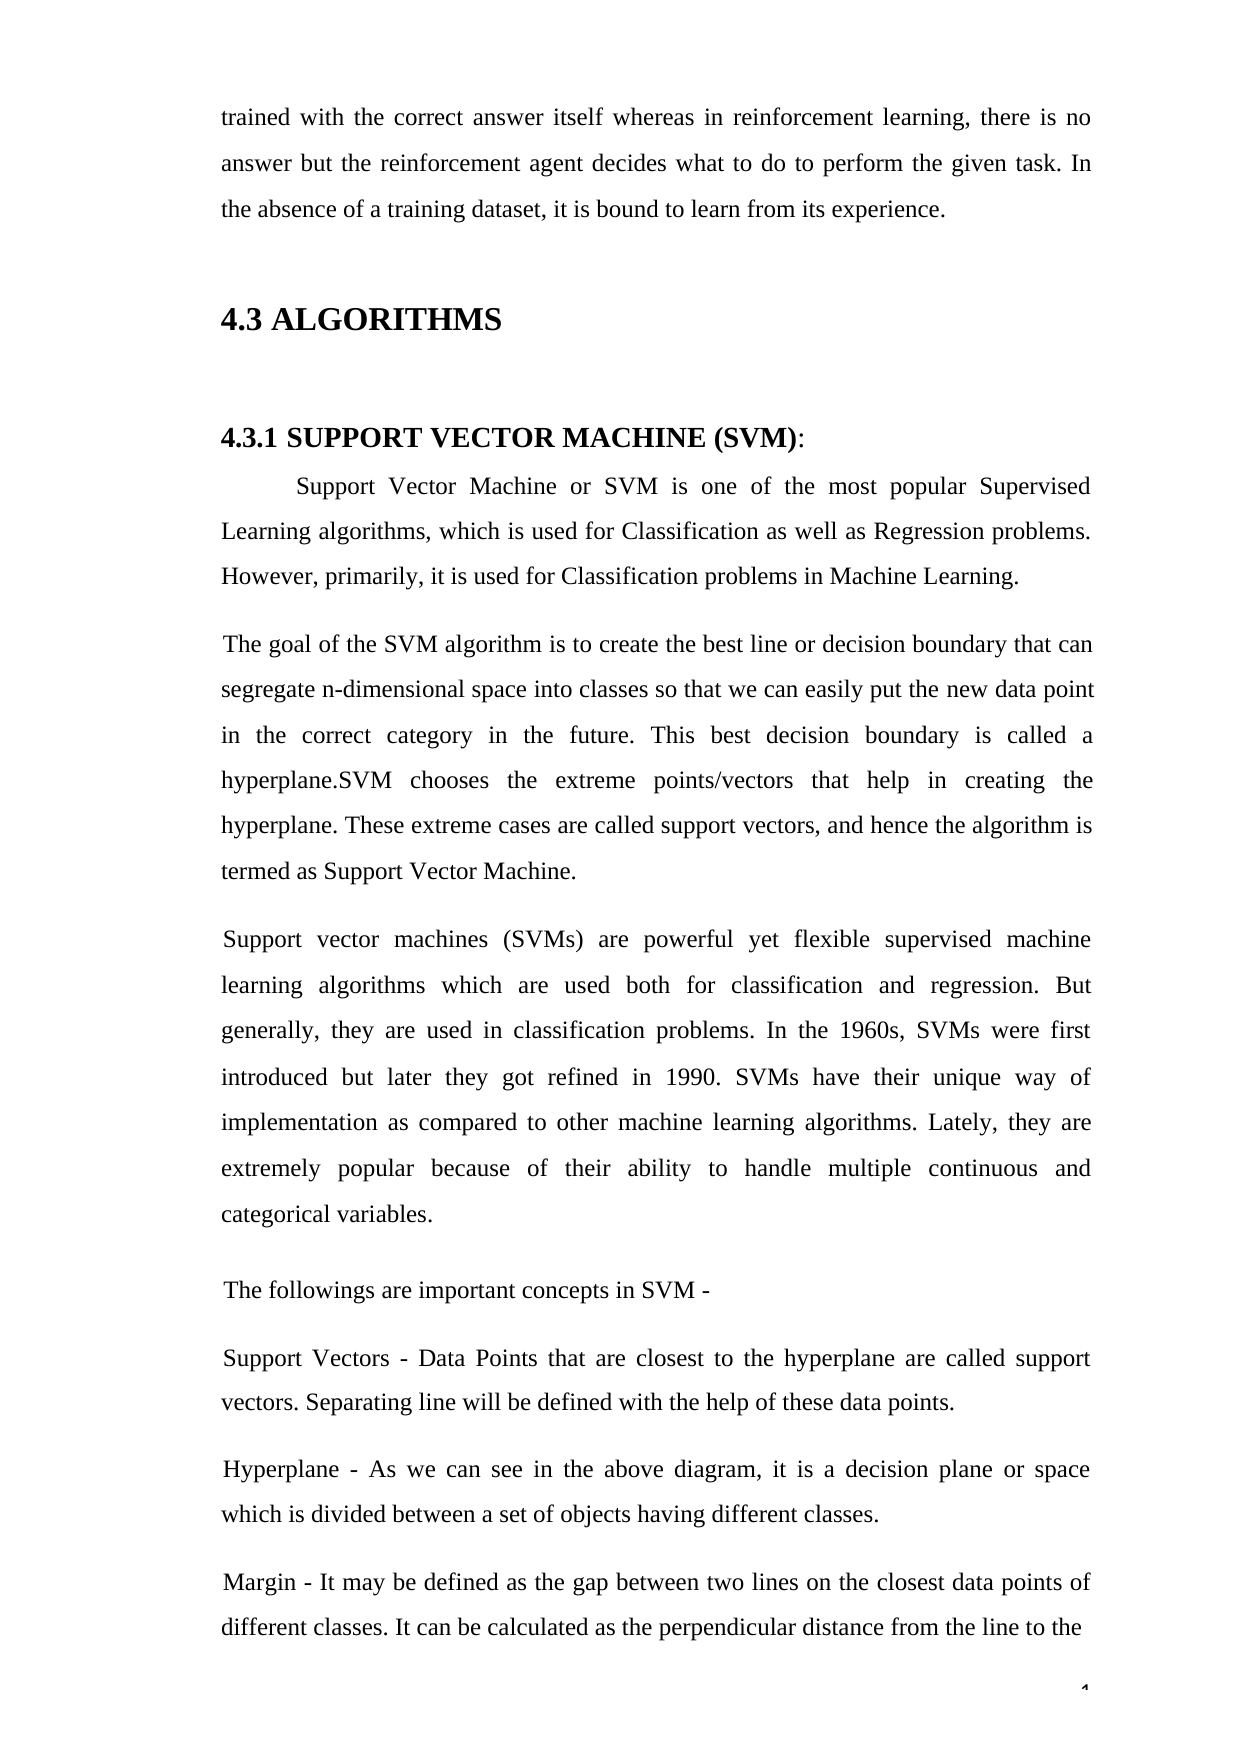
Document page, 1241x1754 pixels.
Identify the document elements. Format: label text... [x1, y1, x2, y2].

text The followings are important concepts in SVM - [223, 1275, 1173, 1304]
text Support Vector Machine or SVM is one of the most popular Supervised Learning algorithms, which is used for Classification as well as Regression problems. However, primarily, it is used for Classification problems in Machine Learning. [221, 471, 1092, 590]
text The goal of the SVM algorithm is to create the best line or decision boundary that can segregate n-dimensional space into classes so that we can easily put the new data point in the correct category in the future. This best decision boundary is called a hyperplane.SVM chooses the extreme points/vectors that help in creating the hyperplane. These extreme cases are called support vectors, and hence the algorithm is termed as Support Vector Machine. [221, 629, 1094, 885]
subtitle ALGORITHMS [221, 299, 1173, 337]
subtitle SUPPORT VECTOR MACHINE (SVM): [221, 420, 1173, 454]
text Margin - It may be defined as the gap between two lines on the closest data points of different classes. It can be calculated as the perpendicular distance from the line to the [221, 1567, 1092, 1641]
text trained with the correct answer itself whereas in reinforcement learning, there is no answer but the reinforcement agent decides what to do to perform the given task. In the absence of a training dataset, it is bound to learn from its experience. [221, 102, 1092, 223]
text Support vector machines (SVMs) are powerful yet flexible supervised machine learning algorithms which are used both for classification and regression. But generally, they are used in classification problems. In the 1960s, SVMs were first introduced but later they got refined in 1990. SVMs have their unique way of implementation as compared to other machine learning algorithms. Lately, they are extremely popular because of their ability to handle multiple continuous and categorical variables. [221, 924, 1092, 1228]
text Support Vectors - Data Points that are closest to the hyperplane are called support vectors. Separating line will be defined with the help of these data points. [221, 1343, 1092, 1415]
text Hyperplane - As we can see in the above diagram, it is a decision plane or space which is divided between a set of objects having different classes. [221, 1454, 1092, 1528]
